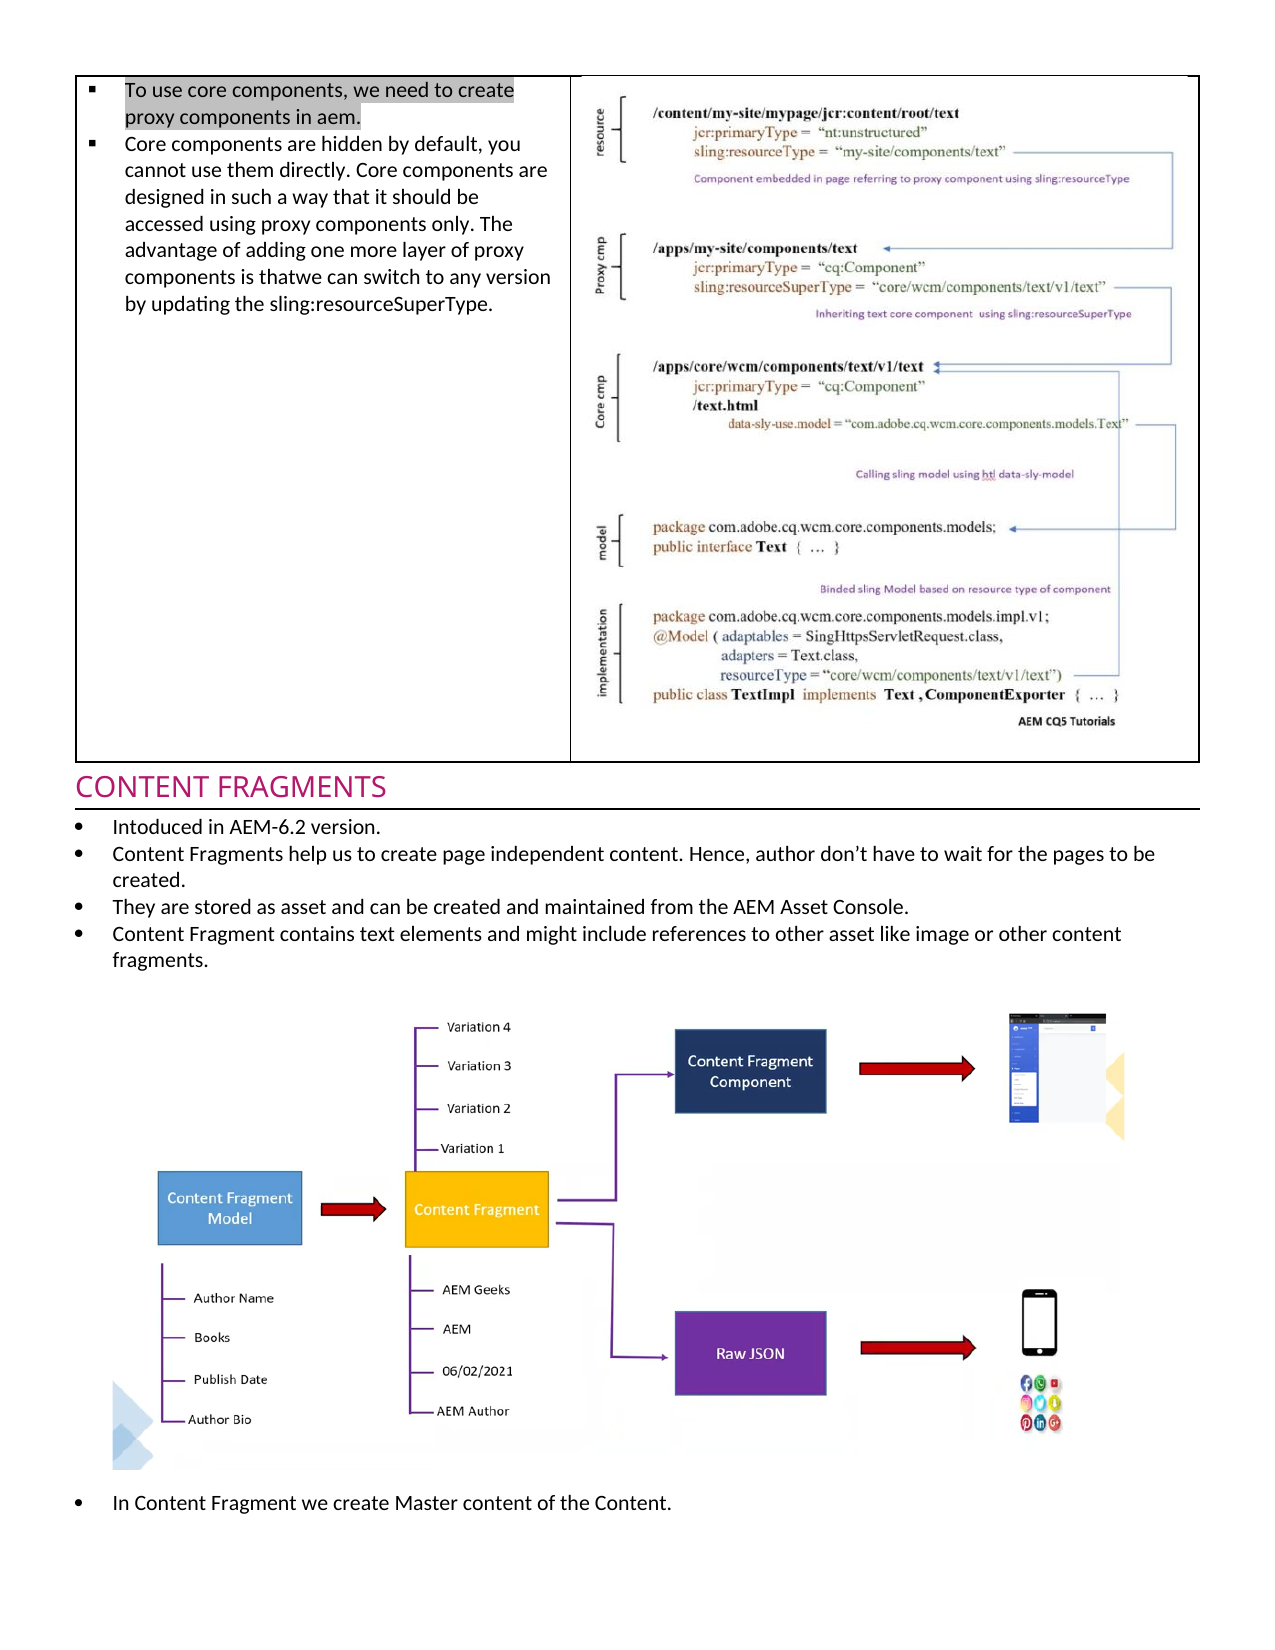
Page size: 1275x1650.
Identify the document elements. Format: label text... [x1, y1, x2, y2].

list In Content Fragment we create Master content of the Content. [75, 1489, 1200, 1515]
subtitle CONTENT FRAGMENTS [75, 767, 1200, 808]
picture [112, 973, 1125, 1470]
list Intoduced in AEM-6.2 version. [75, 813, 1200, 840]
picture [581, 76, 1188, 761]
list Content Fragments help us to create page independent content. Hence, author don’t have to wait for the pages to be created. [75, 840, 1200, 893]
table_header [1188, 77, 1198, 761]
table_header To use core components, we need to create proxy components in aem. Core components are hidden by default, you cannot use them directly. Core components are designed in such a way that it should be accessed using proxy components only. The advantage of adding one more layer of proxy components is thatwe can switch to any version by updating the sling:resourceSuperType. [77, 77, 570, 761]
list Content Fragment contains text elements and might include references to other asset like image or other content fragments. [75, 920, 1200, 973]
table_header [571, 77, 581, 761]
list They are stored as asset and can be created and maintained from the AEM Asset Console. [75, 893, 1200, 920]
